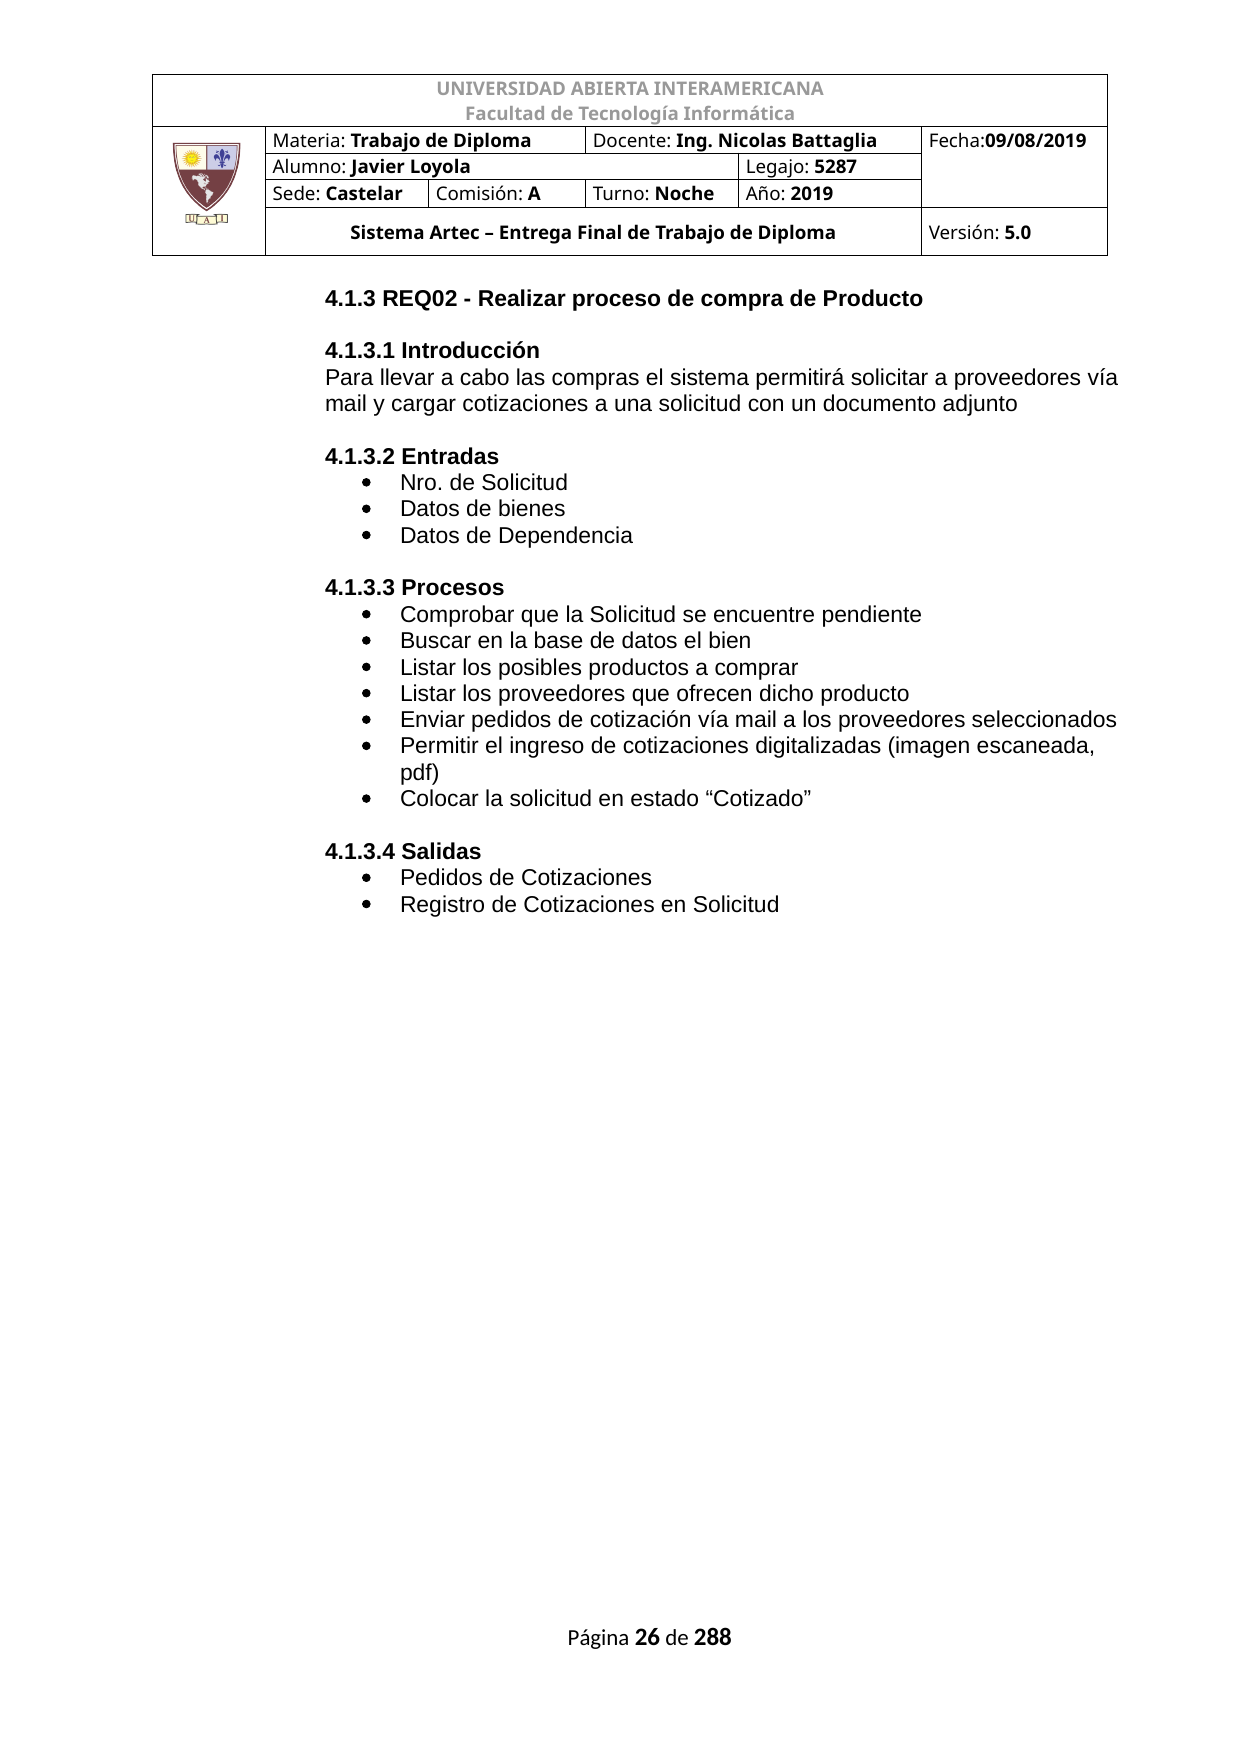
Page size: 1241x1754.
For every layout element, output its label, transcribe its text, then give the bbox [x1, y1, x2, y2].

list Listar los proveedores que ofrecen dicho producto [362, 680, 1122, 706]
picture [157, 136, 257, 228]
list Listar los posibles productos a comprar [362, 653, 1122, 680]
text 4.1.3.1 Introducción [325, 337, 1122, 363]
list Pedidos de Cotizaciones [362, 864, 1122, 891]
text Para llevar a cabo las compras el sistema permitirá solicitar a proveedores vía mail y cargar cotizaciones a una solicitud con un documento adjunto [325, 363, 1122, 416]
list Colocar la solicitud en estado “Cotizado” [362, 785, 1122, 812]
text 4.1.3.2 Entradas [325, 443, 1122, 469]
list Buscar en la base de datos el bien [362, 627, 1122, 653]
text 4.1.3.3 Procesos [325, 574, 1122, 601]
list Enviar pedidos de cotización vía mail a los proveedores seleccionados [362, 706, 1122, 732]
list Permitir el ingreso de cotizaciones digitalizadas (imagen escaneada, pdf) [362, 732, 1122, 785]
text 4.1.3 REQ02 - Realizar proceso de compra de Producto [325, 284, 1122, 311]
list Registro de Cotizaciones en Solicitud [362, 891, 1122, 917]
list Comprobar que la Solicitud se encuentre pendiente [362, 601, 1122, 627]
text 4.1.3.4 Salidas [325, 838, 1122, 864]
list Datos de bienes [362, 495, 1122, 522]
list Nro. de Solicitud [362, 469, 1122, 495]
list Datos de Dependencia [362, 522, 1122, 548]
